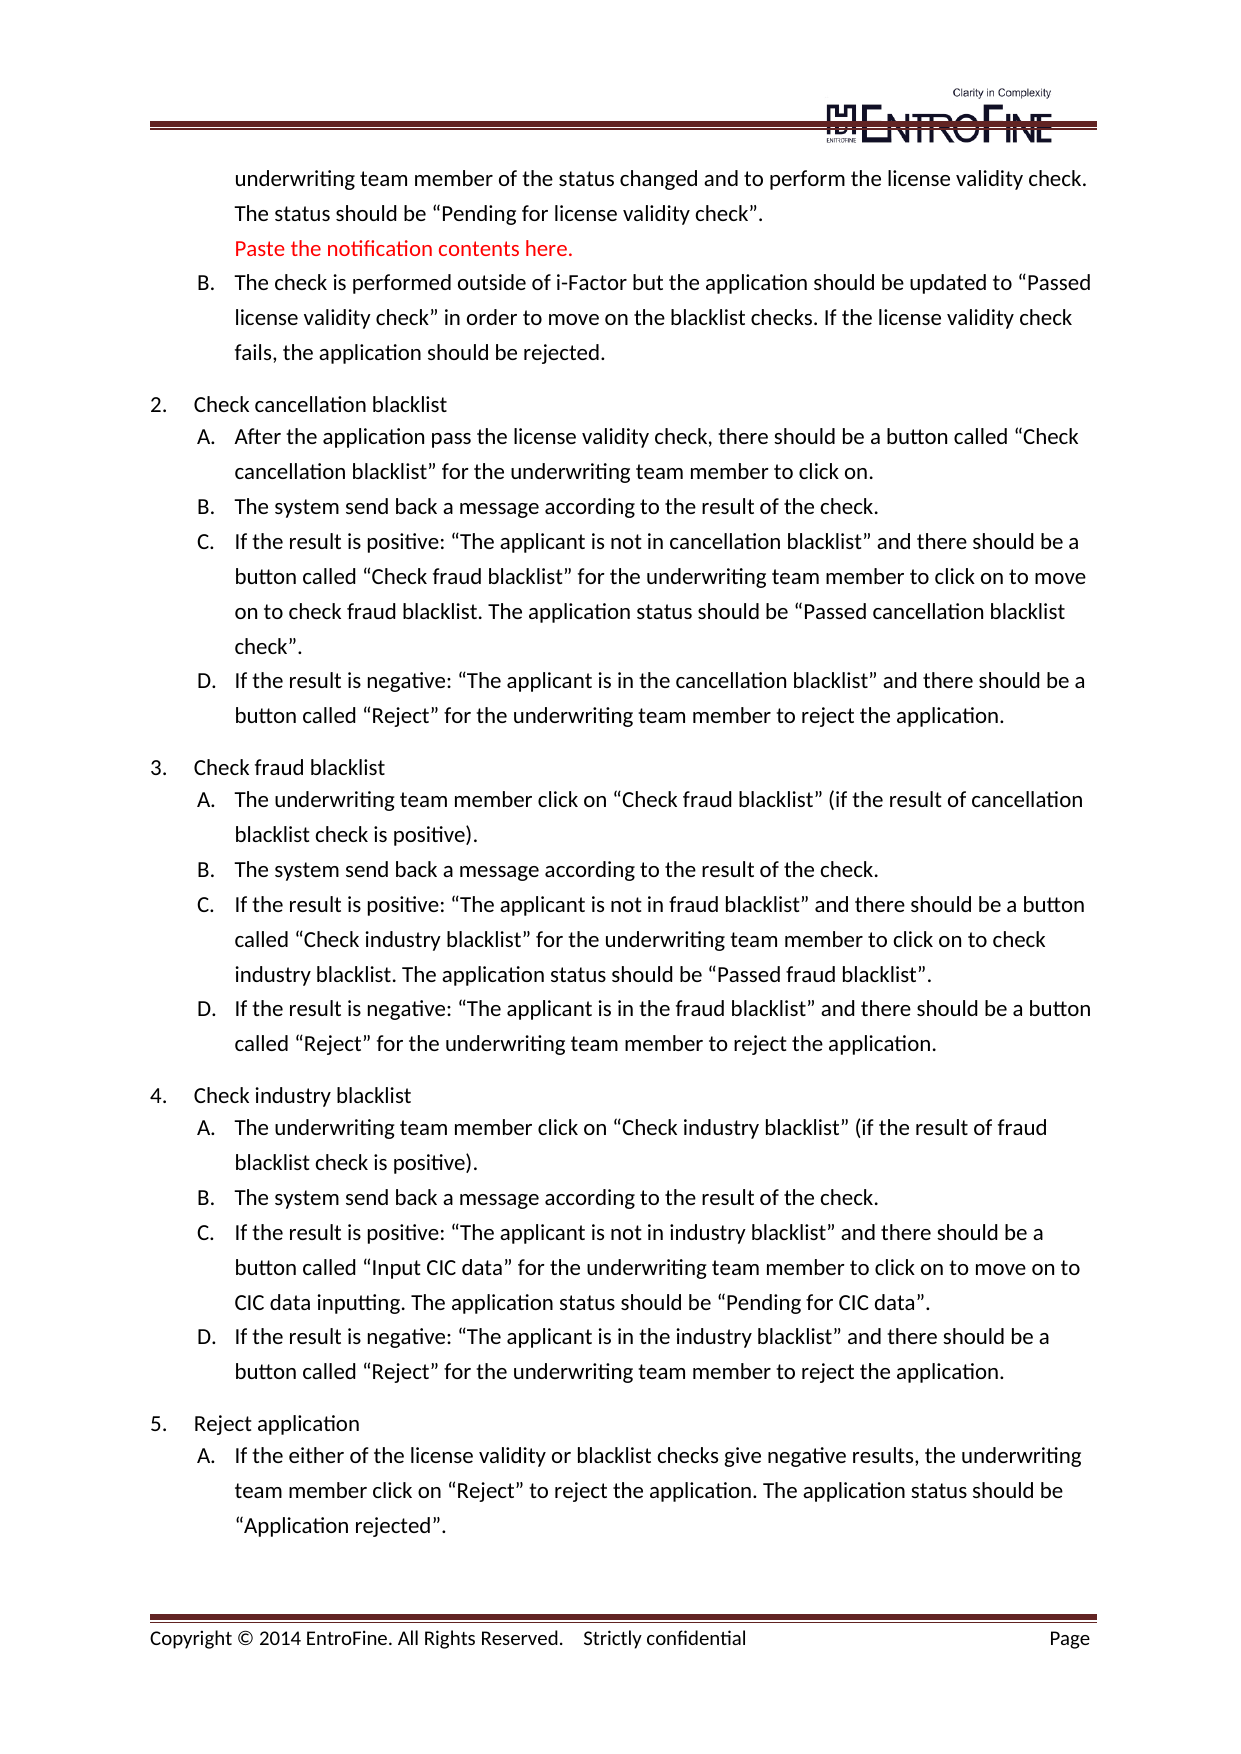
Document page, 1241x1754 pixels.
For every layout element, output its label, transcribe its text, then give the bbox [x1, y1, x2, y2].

list The underwriting team member click on “Check fraud blacklist” (if the result of cancellation blacklist check is positive). [197, 783, 1097, 851]
list Paste the notification contents here. [234, 232, 1097, 264]
list If the result is negative: “The applicant is in the industry blacklist” and there should be a button called “Reject” for the underwriting team member to reject the application. [197, 1320, 1097, 1388]
picture [824, 130, 1054, 145]
list If the result is positive: “The applicant is not in cancellation blacklist” and there should be a button called “Check fraud blacklist” for the underwriting team member to click on to move on to check fraud blacklist. The application status should be “Passed cancellation blacklist check”. [197, 524, 1097, 662]
list The check is performed outside of i-Factor but the application should be updated to “Passed license validity check” in order to move on the blacklist checks. If the license validity check fails, the application should be rejected. [197, 266, 1097, 369]
list If the result is positive: “The applicant is not in industry blacklist” and there should be a button called “Input CIC data” for the underwriting team member to click on to move on to CIC data inputting. The application status should be “Pending for CIC data”. [197, 1215, 1097, 1318]
picture [824, 87, 1054, 121]
list The underwriting team member click on “Check industry blacklist” (if the result of fraud blacklist check is positive). [197, 1111, 1097, 1178]
list If the result is negative: “The applicant is in the cancellation blacklist” and there should be a button called “Reject” for the underwriting team member to reject the application. [197, 664, 1097, 732]
list The system send back a message according to the result of the check. [197, 490, 1097, 522]
list Check industry blacklist [150, 1078, 1097, 1111]
list After the application pass the license validity check, there should be a button called “Check cancellation blacklist” for the underwriting team member to click on. [197, 420, 1097, 488]
list If the either of the license validity or blacklist checks give negative results, the underwriting team member click on “Reject” to reject the application. The application status should be “Application rejected”. [197, 1439, 1097, 1541]
list The system send back a message according to the result of the check. [197, 853, 1097, 885]
list Check cancellation blacklist [150, 388, 1097, 420]
list If the result is negative: “The applicant is in the fraud blacklist” and there should be a button called “Reject” for the underwriting team member to reject the application. [197, 992, 1097, 1060]
list If the result is positive: “The applicant is not in fraud blacklist” and there should be a button called “Check industry blacklist” for the underwriting team member to click on to check industry blacklist. The application status should be “Passed fraud blacklist”. [197, 887, 1097, 990]
list The system send back a message according to the result of the check. [197, 1181, 1097, 1213]
list Check fraud blacklist [150, 751, 1097, 783]
list Reject application [150, 1406, 1097, 1439]
